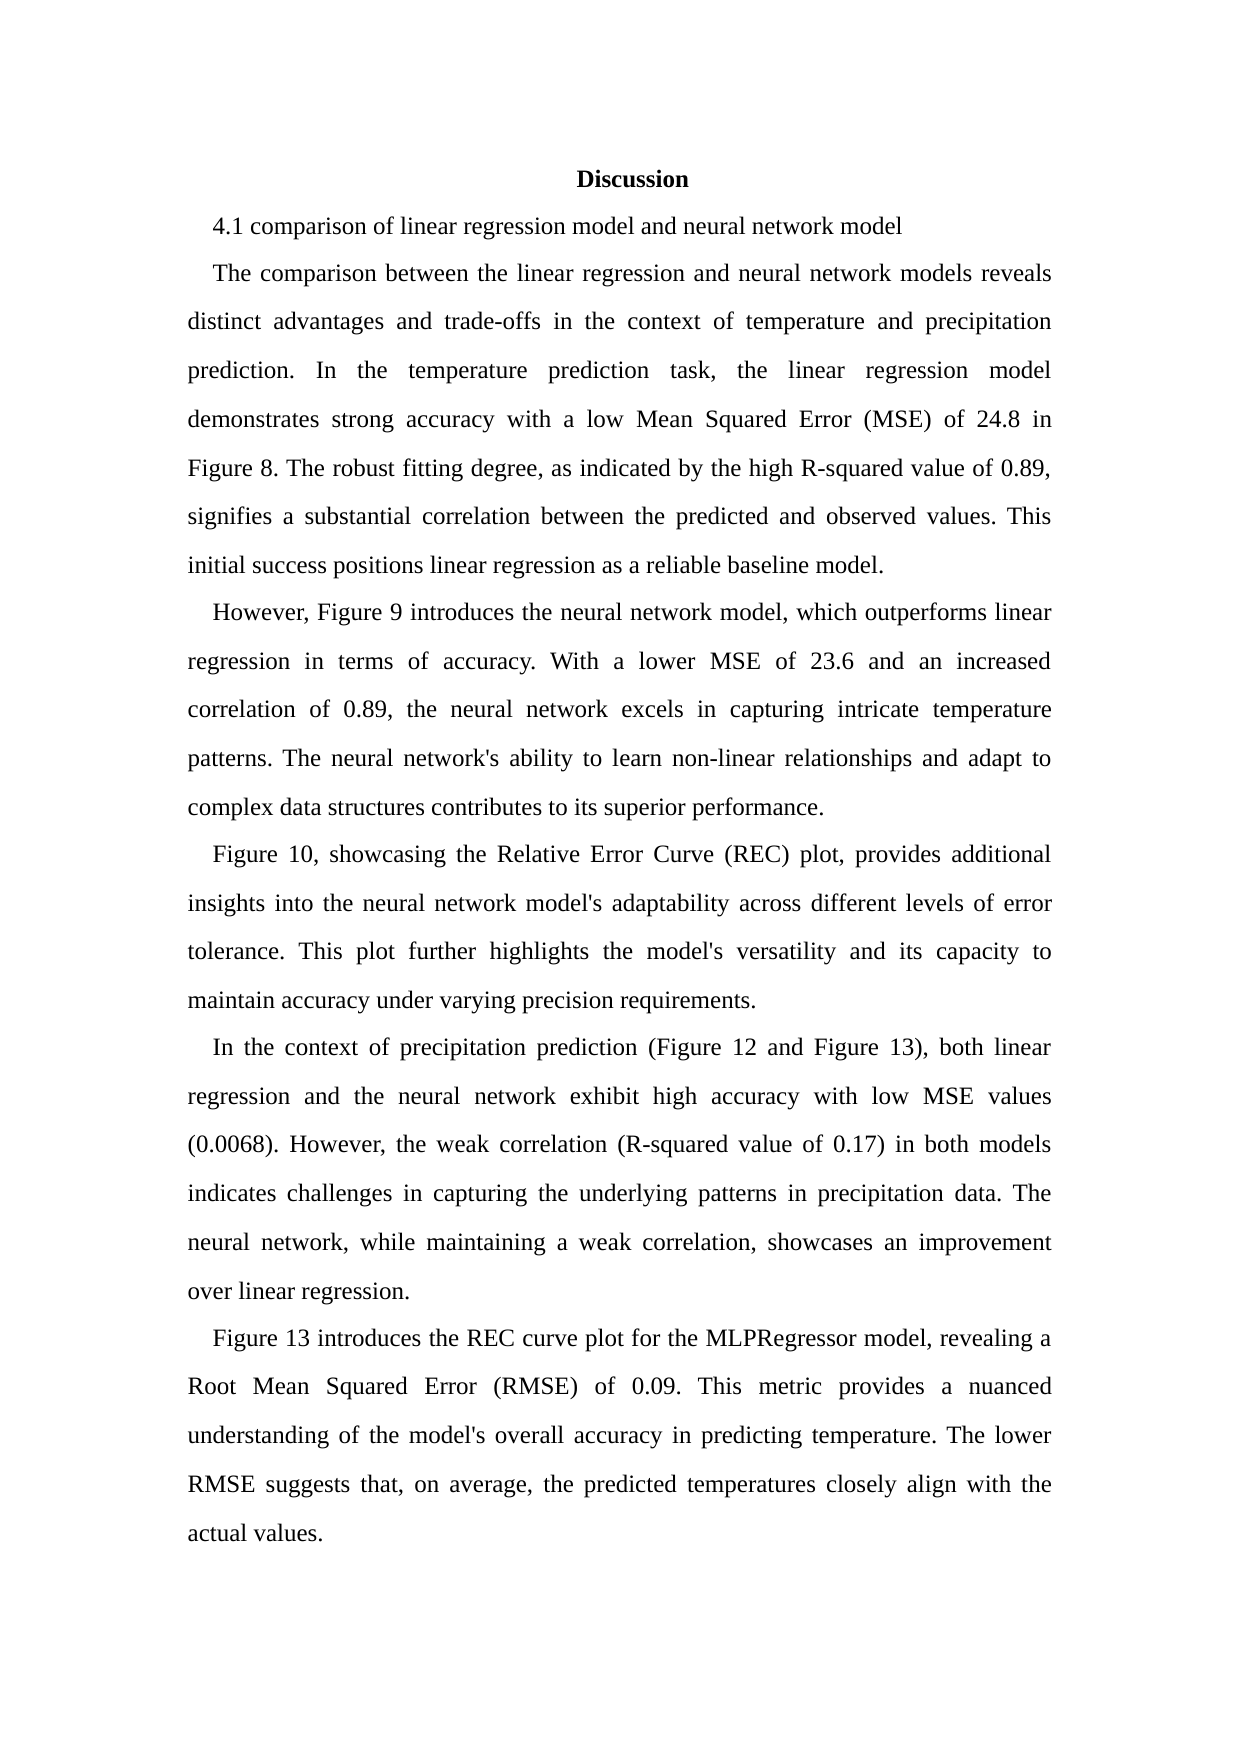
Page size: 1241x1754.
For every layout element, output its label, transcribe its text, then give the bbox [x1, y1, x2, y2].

text Discussion [187, 162, 1053, 194]
text Figure 13 introduces the REC curve plot for the MLPRegressor model, revealing a Root Mean Squared Error (RMSE) of 0.09. This metric provides a nuanced understanding of the model's overall accuracy in predicting temperature. The lower RMSE suggests that, on average, the predicted temperatures closely align with the actual values. [187, 1321, 1053, 1548]
text 4.1 comparison of linear regression model and neural network model [187, 209, 1053, 241]
text Figure 10, showcasing the Relative Error Curve (REC) plot, provides additional insights into the neural network model's adaptability across different levels of error tolerance. This plot further highlights the model's versatility and its capacity to maintain accuracy under varying precision requirements. [187, 837, 1053, 1016]
text In the context of precipitation prediction (Figure 12 and Figure 13), both linear regression and the neural network exhibit high accuracy with low MSE values (0.0068). However, the weak correlation (R-squared value of 0.17) in both models indicates challenges in capturing the underlying patterns in precipitation data. The neural network, while maintaining a weak correlation, showcases an improvement over linear regression. [187, 1030, 1053, 1306]
text However, Figure 9 introduces the neural network model, which outperforms linear regression in terms of accuracy. With a lower MSE of 23.6 and an increased correlation of 0.89, the neural network excels in capturing intricate temperature patterns. The neural network's ability to learn non-linear relationships and adapt to complex data structures contributes to its superior performance. [187, 595, 1053, 823]
text The comparison between the linear regression and neural network models reveals distinct advantages and trade-offs in the context of temperature and precipitation prediction. In the temperature prediction task, the linear regression model demonstrates strong accuracy with a low Mean Squared Error (MSE) of 24.8 in Figure 8. The robust fitting degree, as indicated by the high R-squared value of 0.89, signifies a substantial correlation between the predicted and observed values. This initial success positions linear regression as a reliable baseline model. [187, 256, 1053, 581]
